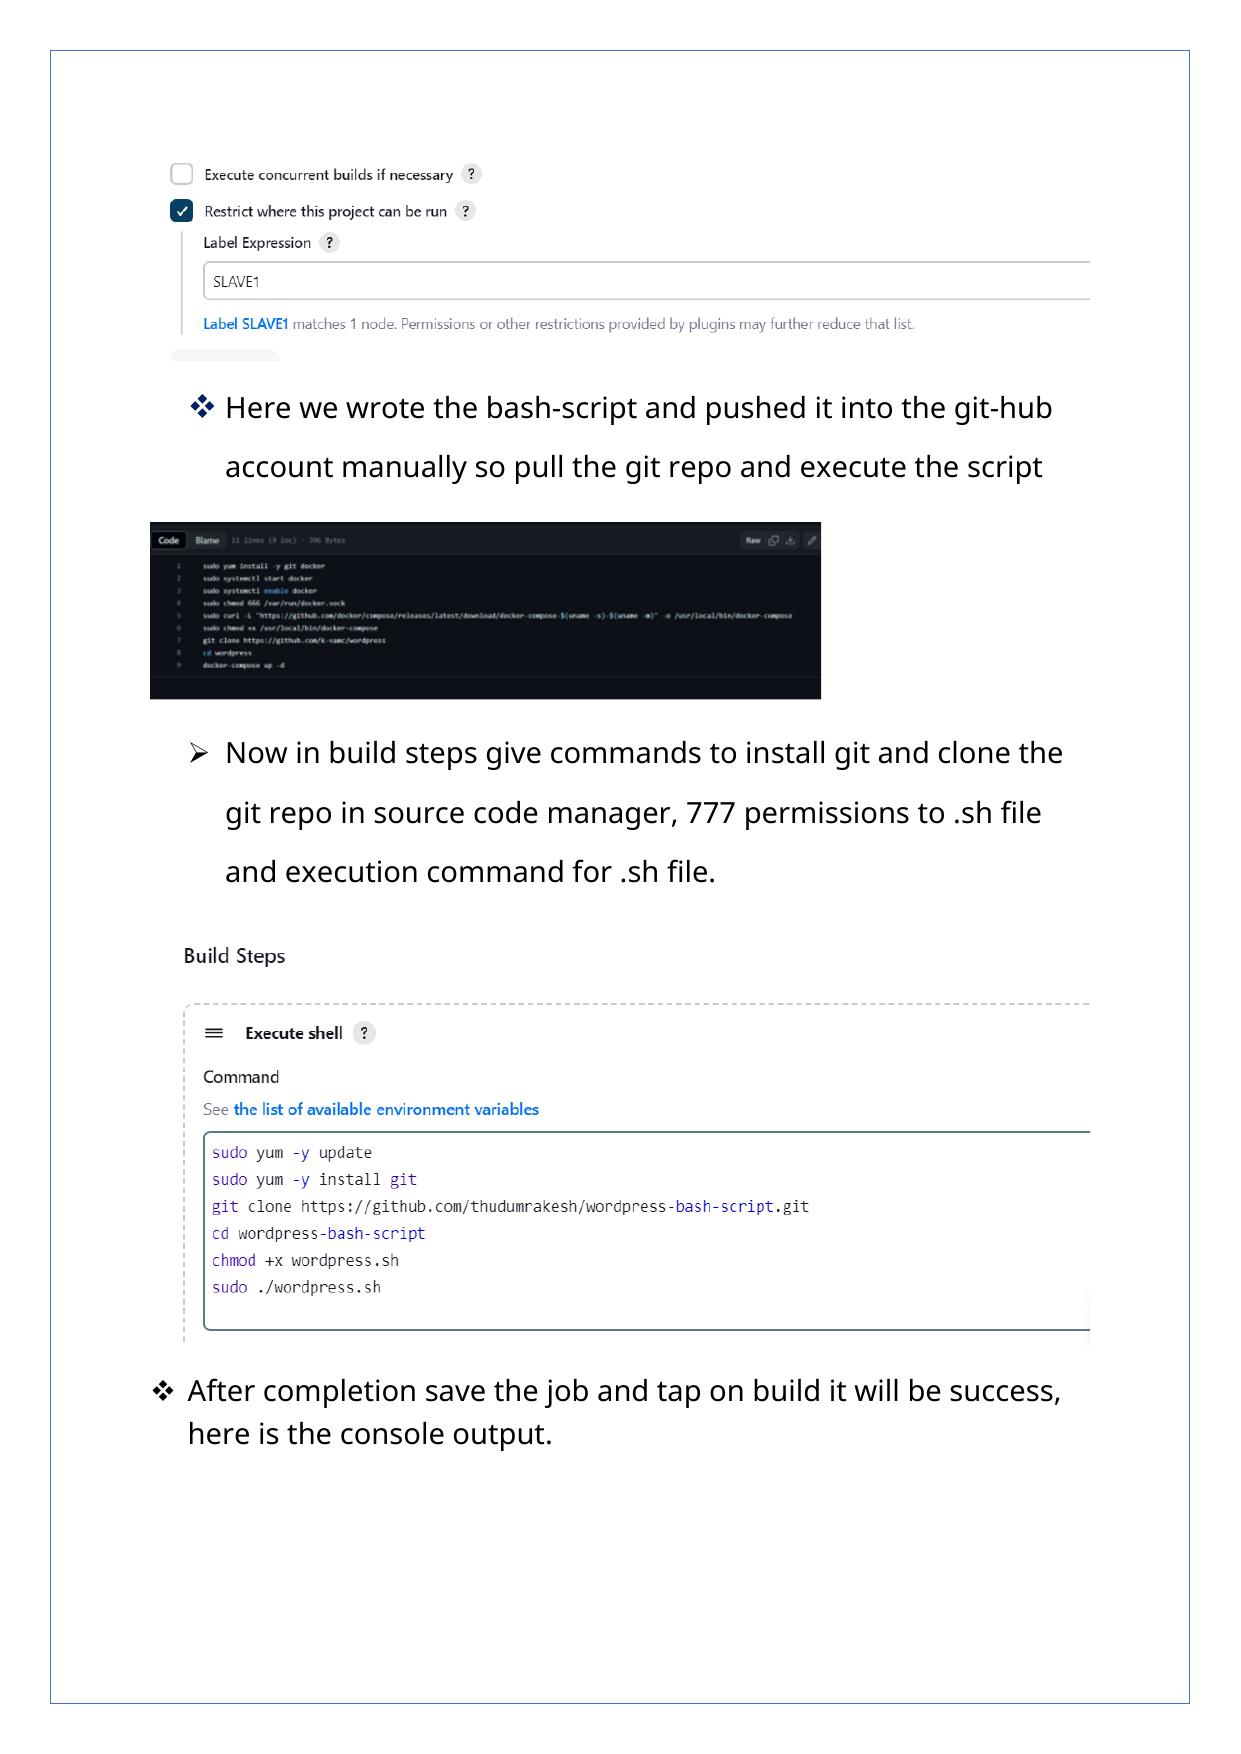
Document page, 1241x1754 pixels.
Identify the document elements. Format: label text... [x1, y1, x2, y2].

picture [150, 522, 822, 707]
list Here we wrote the bash-script and pushed it into the git-hub account manually so pull the git repo and execute the script [187, 387, 1090, 486]
list After completion save the job and tap on build it will be success, here is the console output. [150, 1371, 1090, 1453]
picture [150, 927, 1091, 1345]
picture [150, 150, 1091, 361]
list Now in build steps give commands to install git and clone the git repo in source code manager, 777 permissions to .sh file and execution command for .sh file. [187, 732, 1090, 891]
